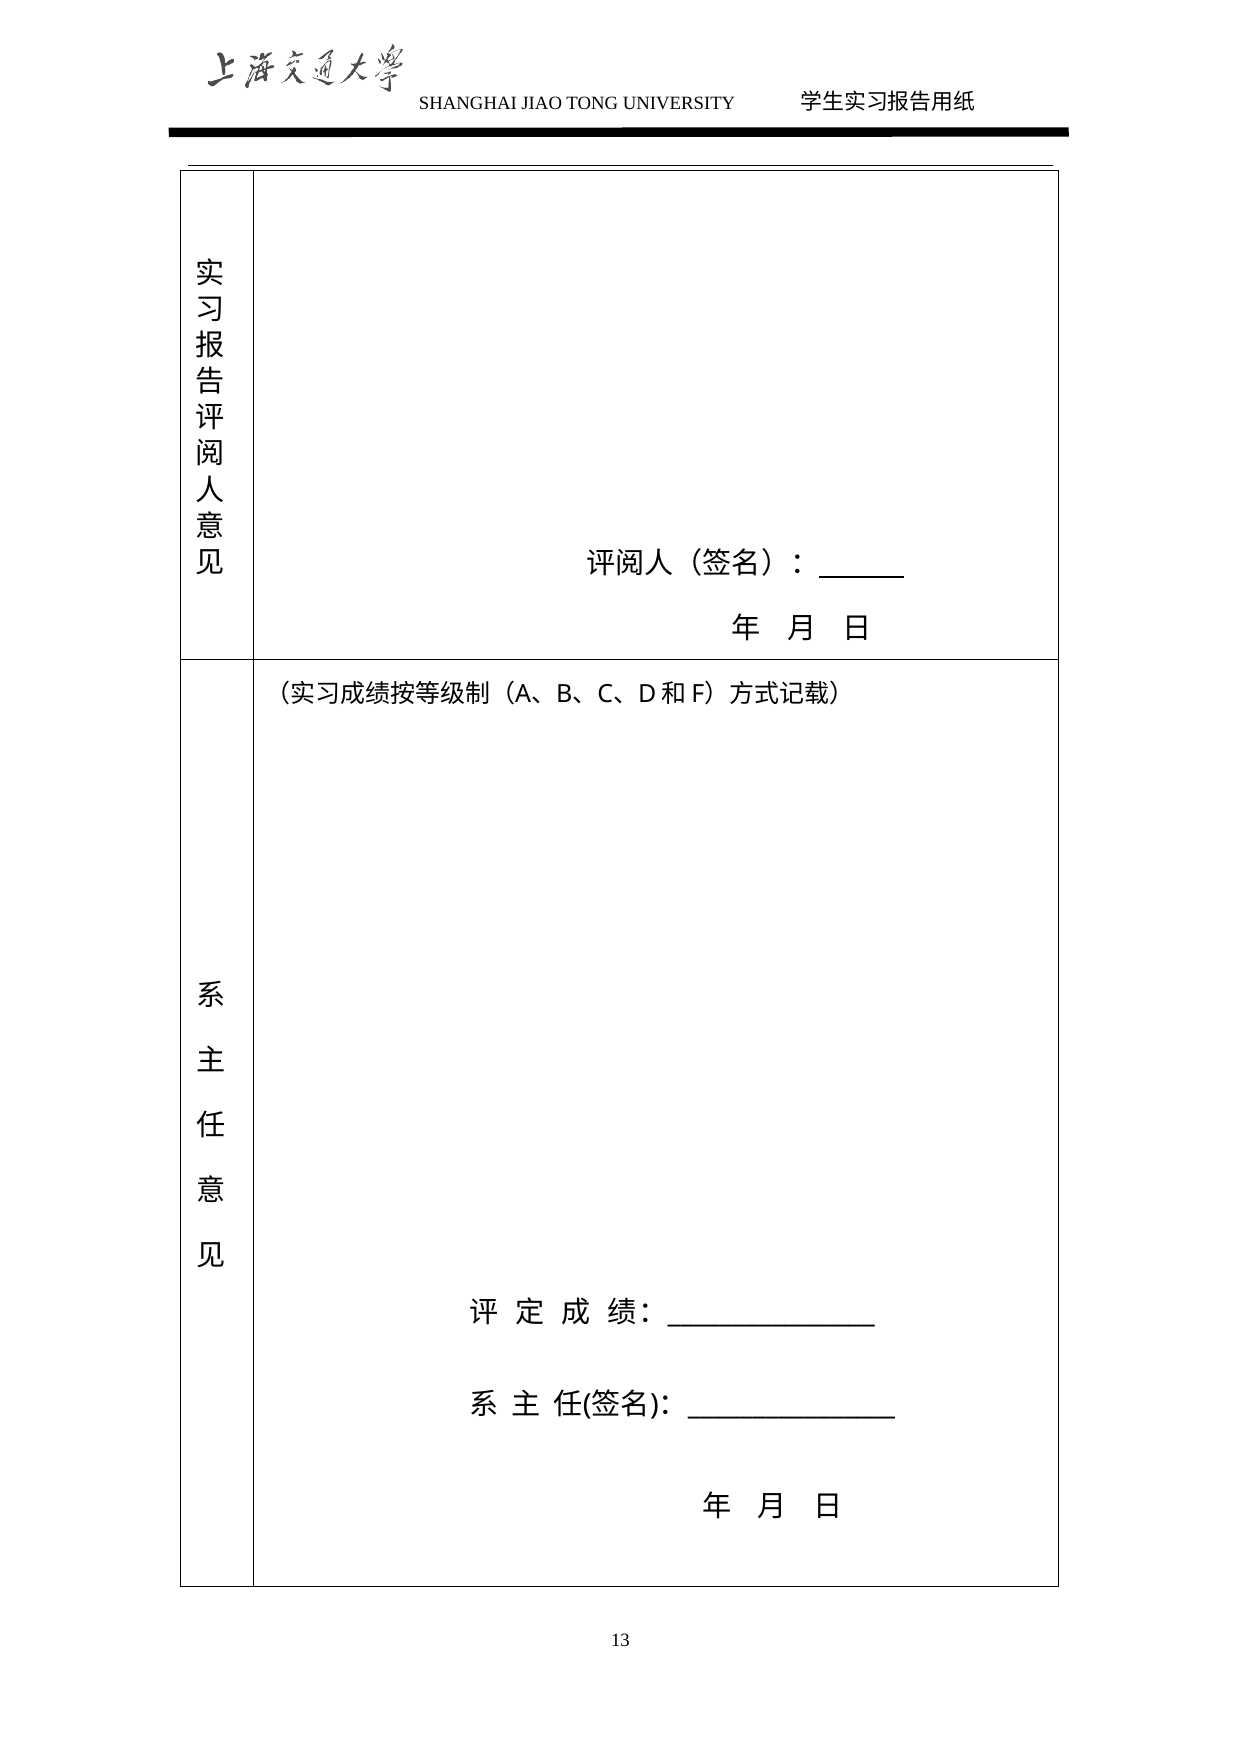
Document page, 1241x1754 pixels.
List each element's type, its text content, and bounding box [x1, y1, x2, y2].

table_cell （实习成绩按等级制（A、B、C、D和F）方式记载） 评 定 成 绩 ：________________ 系 主 任(签名)：________________ 年 月 日 [254, 660, 1058, 1586]
table_cell 系 主 任 意 见 [181, 660, 253, 1586]
table_header 实 习 报 告 评 阅 人 意 见 [181, 171, 253, 658]
table_header 评阅人（签名）： 年 月 日 [254, 171, 1058, 658]
